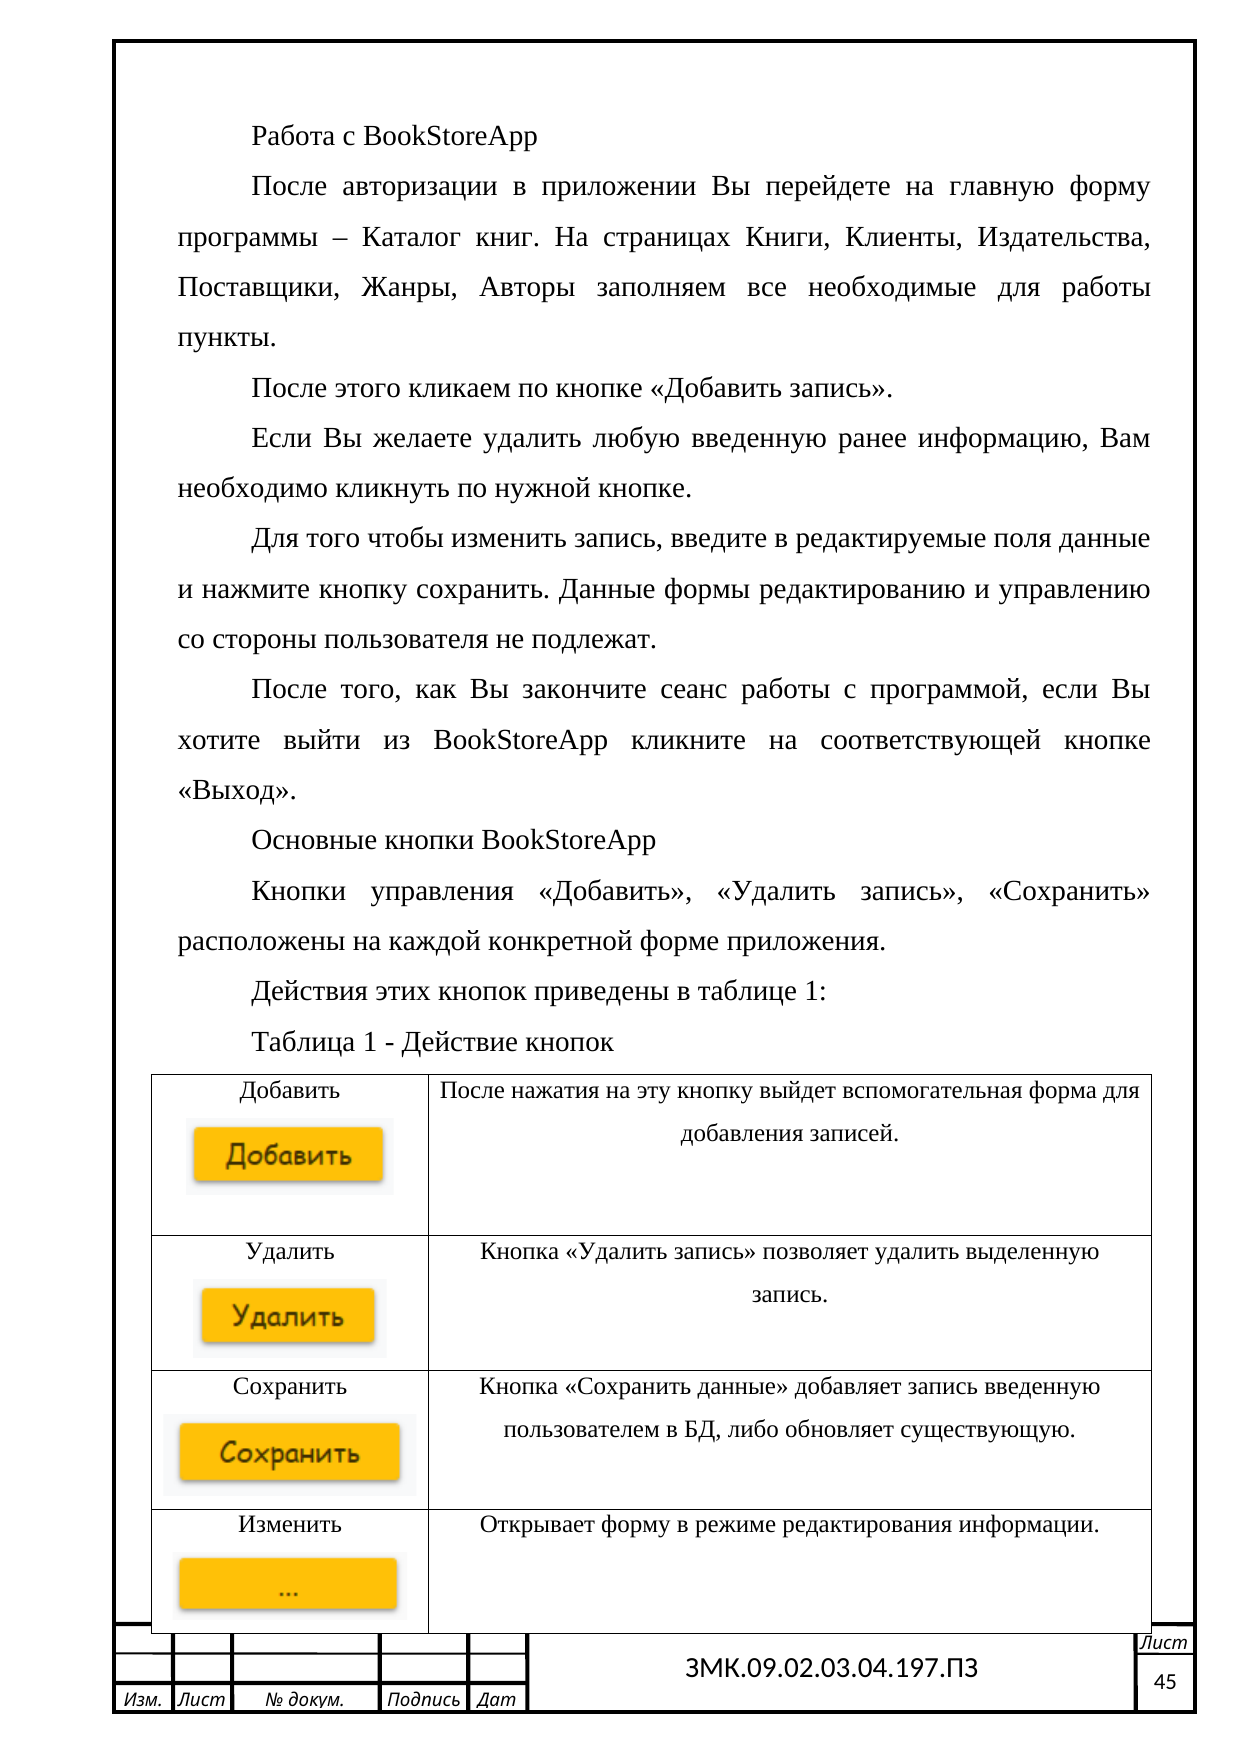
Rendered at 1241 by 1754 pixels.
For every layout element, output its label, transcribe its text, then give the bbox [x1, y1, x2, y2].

text После того, как Вы закончите сеанс работы с программой, если Вы хотите выйти из BookStoreApp кликните на соответствующей кнопке «Выход». [177, 672, 1152, 806]
text Таблица 1 - Действие кнопок [177, 1024, 1152, 1057]
text После авторизации в приложении Вы перейдете на главную форму программы – Каталог книг. На страницах Книги, Клиенты, Издательства, Поставщики, Жанры, Авторы заполняем все необходимые для работы пункты. [177, 168, 1152, 353]
table_cell Кнопка «Сохранить данные» добавляет запись введенную пользователем в БД, либо обновляет существующую. [429, 1371, 1151, 1508]
picture [193, 1279, 387, 1358]
text После этого кликаем по кнопке «Добавить запись». [177, 370, 1152, 403]
table_cell Изменить [152, 1510, 428, 1633]
picture [186, 1118, 394, 1195]
table_cell Удалить [152, 1236, 428, 1370]
text Основные кнопки BookStoreApp [177, 822, 1152, 856]
picture [163, 1414, 417, 1496]
text Действия этих кнопок приведены в таблице 1: [177, 973, 1152, 1007]
picture [172, 1552, 408, 1620]
text Если Вы желаете удалить любую введенную ранее информацию, Вам необходимо кликнуть по нужной кнопке. [177, 420, 1152, 504]
table_cell Кнопка «Удалить запись» позволяет удалить выделенную запись. [429, 1236, 1151, 1370]
text Для того чтобы изменить запись, введите в редактируемые поля данные и нажмите кнопку сохранить. Данные формы редактированию и управлению со стороны пользователя не подлежат. [177, 521, 1152, 655]
table_header Добавить [152, 1075, 428, 1235]
text Работа с BookStoreApp [177, 118, 1152, 152]
table_cell Открывает форму в режиме редактирования информации. [429, 1510, 1151, 1633]
table_cell Сохранить [152, 1371, 428, 1508]
text Кнопки управления «Добавить», «Удалить запись», «Сохранить» расположены на каждой конкретной форме приложения. [177, 873, 1152, 957]
table_header После нажатия на эту кнопку выйдет вспомогательная форма для добавления записей. [429, 1075, 1151, 1235]
